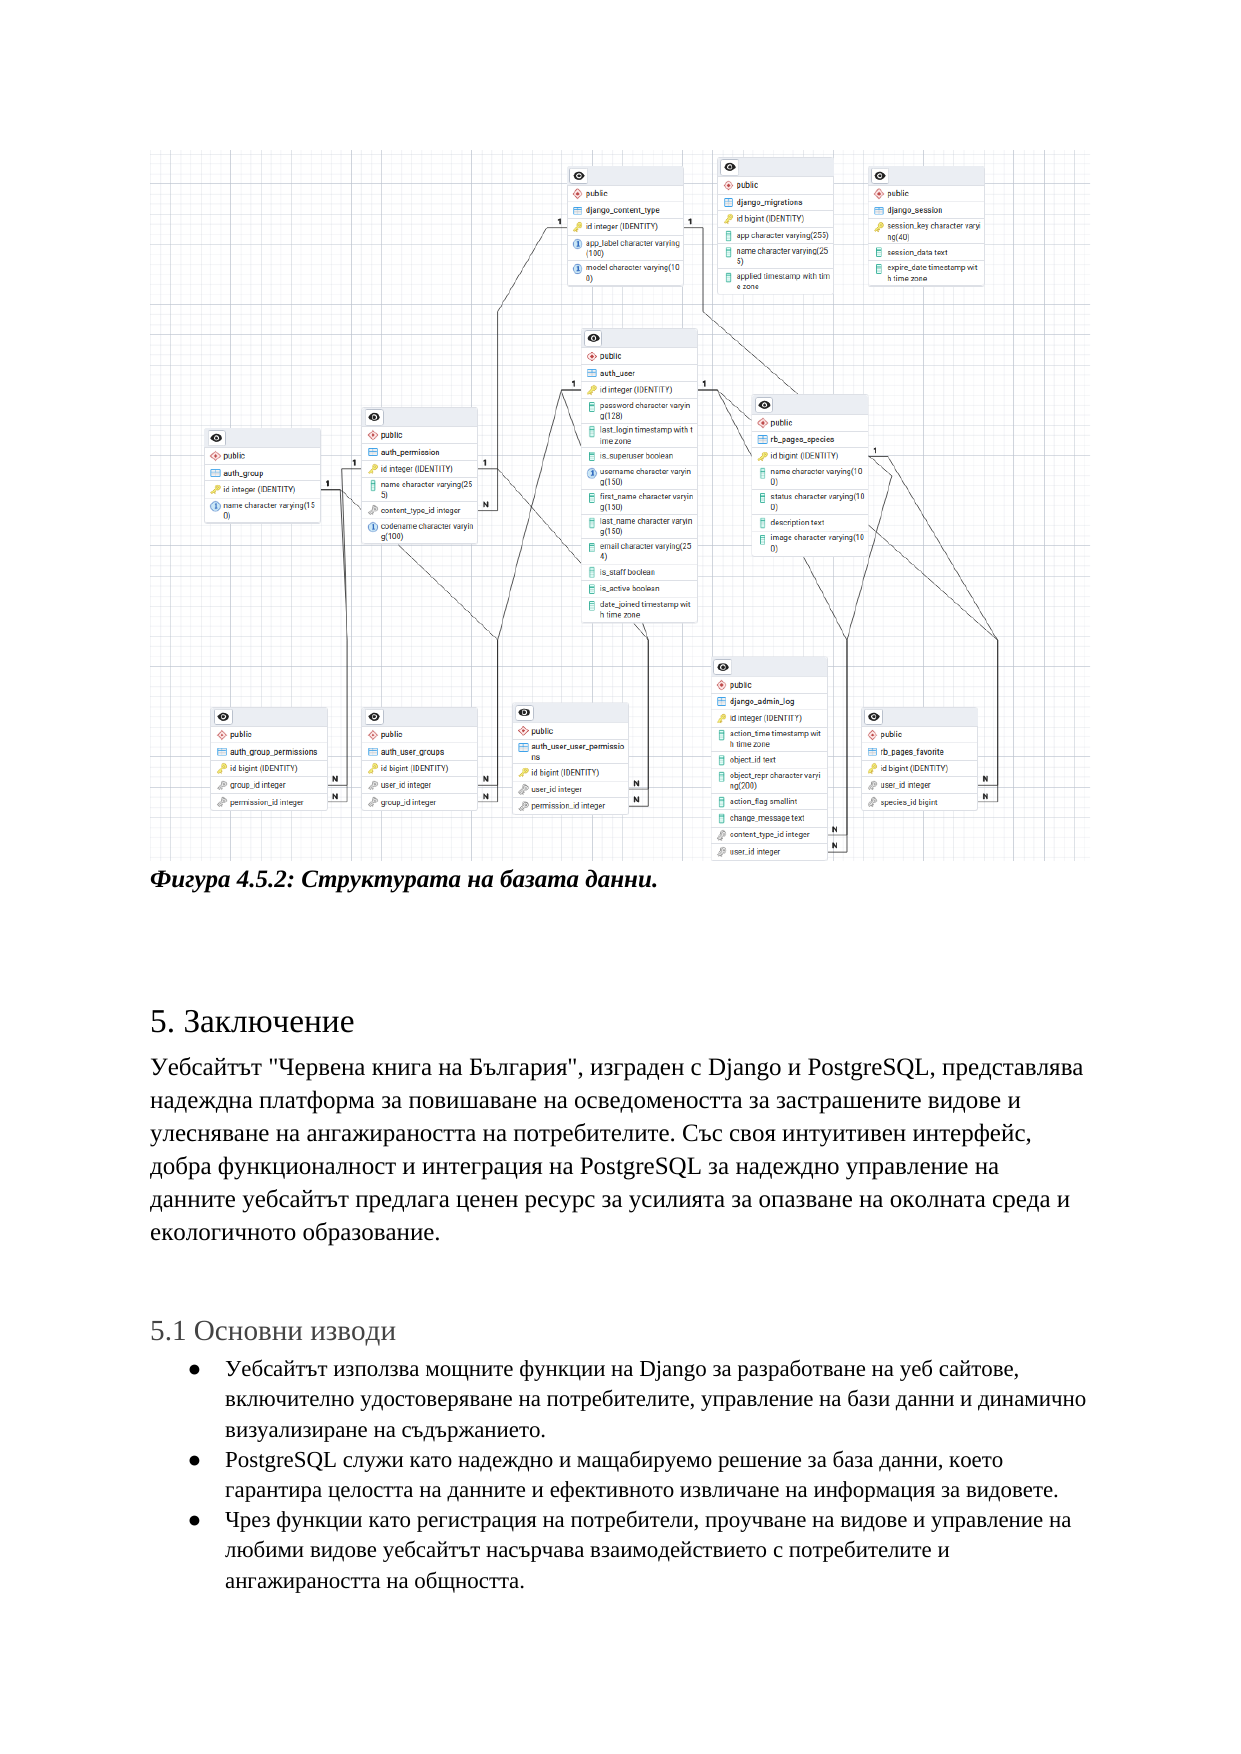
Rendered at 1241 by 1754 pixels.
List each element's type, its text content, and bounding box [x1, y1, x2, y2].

list Уебсайтът използва мощните функции на Django за разработване на уеб сайтове, включително удостоверяване на потребителите, управление на бази данни и динамично визуализиране на съдържанието. [187, 1355, 1090, 1442]
text Уебсайтът "Червена книга на България", изграден с Django и PostgreSQL, представлява надеждна платформа за повишаване на осведомеността за застрашените видове и улесняване на ангажираността на потребителите. Със своя интуитивен интерфейс, добра функционалност и интеграция на PostgreSQL за надеждно управление на данните уебсайтът предлага ценен ресурс за усилията за опазване на околната среда и екологичното образование. [150, 1052, 1090, 1246]
text Фигура 4.5.2: Структурата на базата данни. [150, 864, 1090, 893]
subtitle 5.1 Основни изводи [150, 1313, 1090, 1347]
list Чрез функции като регистрация на потребители, проучване на видове и управление на любими видове уебсайтът насърчава взаимодействието с потребителите и ангажираността на общността. [187, 1506, 1090, 1593]
subtitle 5. Заключение [150, 1001, 1090, 1039]
list PostgreSQL служи като надеждно и мащабируемо решение за база данни, което гарантира целостта на данните и ефективното извличане на информация за видовете. [187, 1446, 1090, 1502]
picture [150, 150, 1091, 861]
